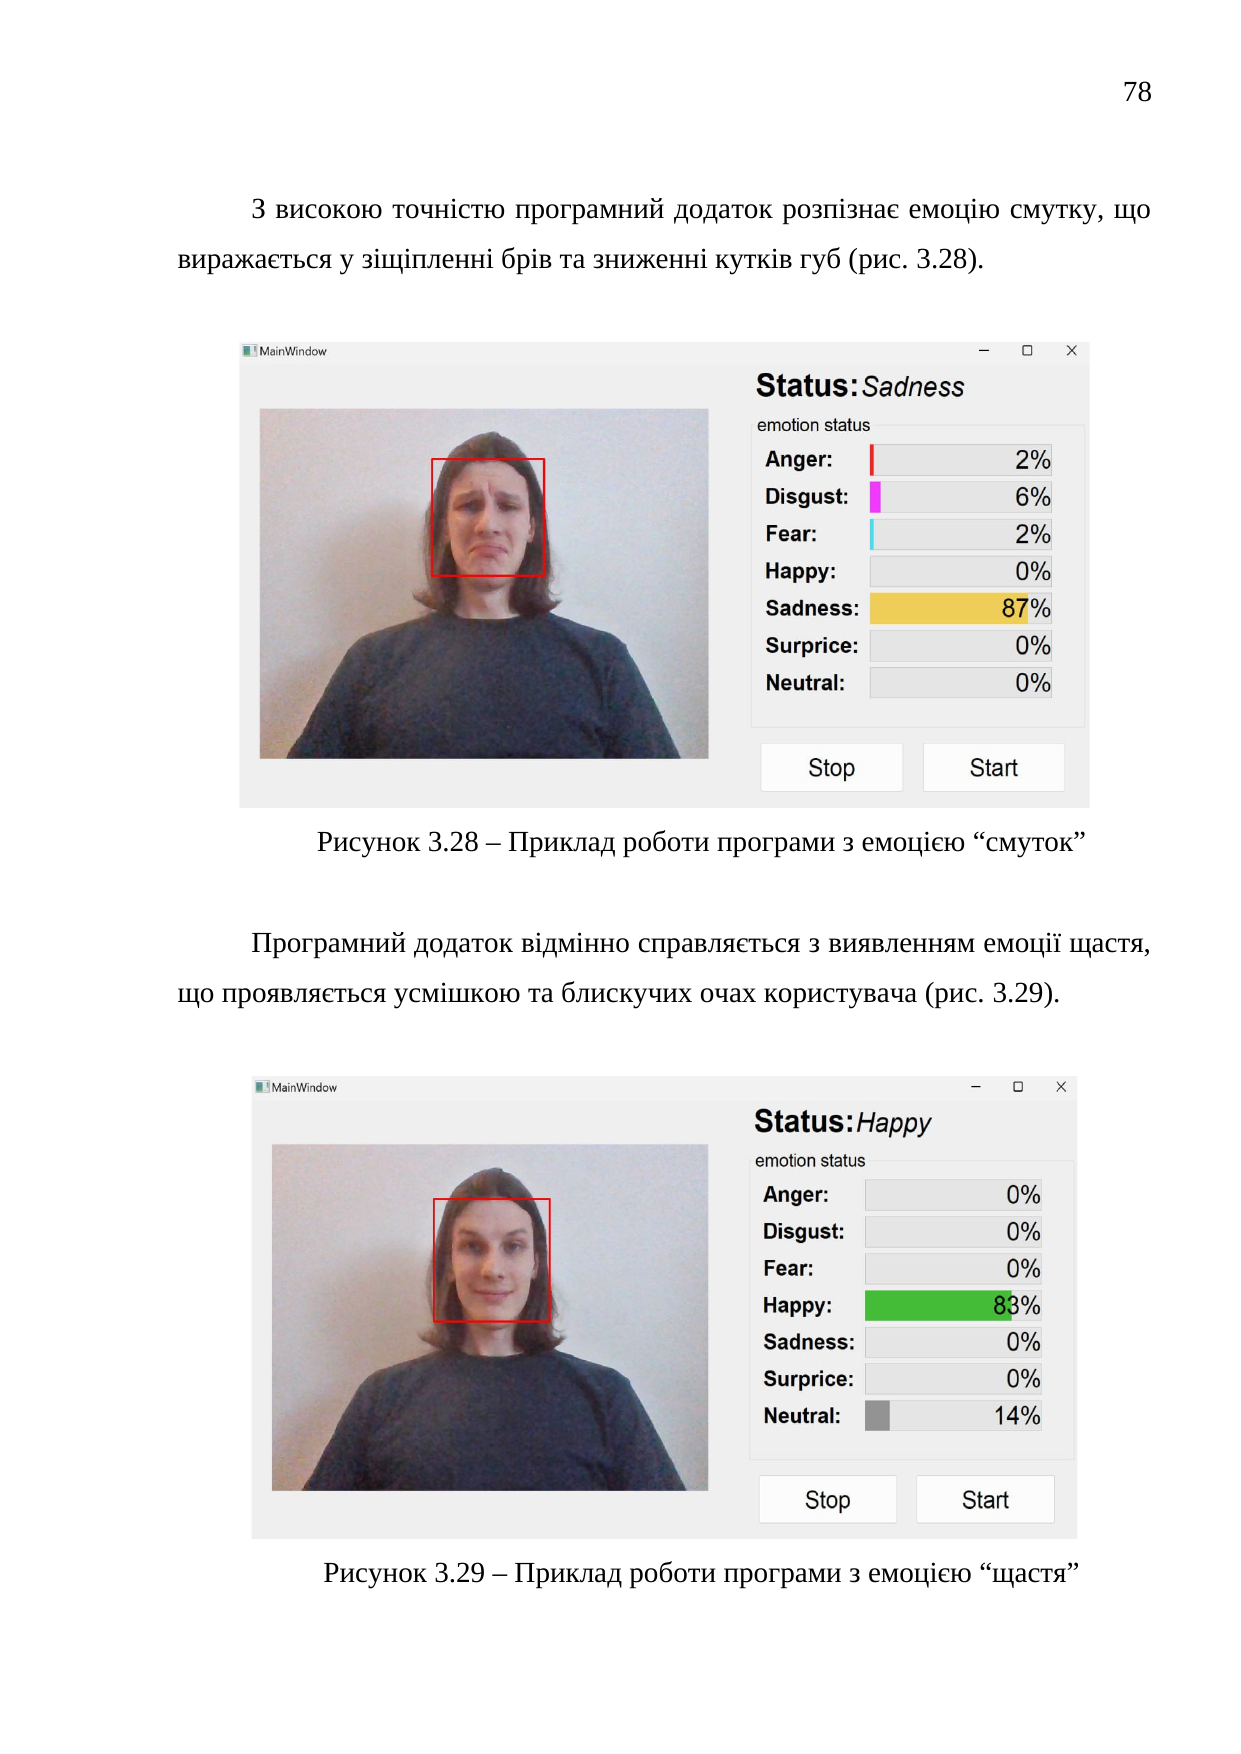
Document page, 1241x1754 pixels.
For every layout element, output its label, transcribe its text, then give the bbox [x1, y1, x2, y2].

text Рисунок 3.28 – Приклад роботи програми з емоцією “смуток” [177, 824, 1152, 858]
text Рисунок 3.29 – Приклад роботи програми з емоцією “щастя” [177, 1555, 1152, 1589]
text З високою точністю програмний додаток розпізнає емоцію смутку, що виражається у зіщіпленні брів та зниженні кутків губ (рис. 3.28). [177, 191, 1152, 275]
picture [239, 342, 1090, 808]
text Програмний додаток відмінно справляється з виявленням емоції щастя, що проявляється усмішкою та блискучих очах користувача (рис. 3.29). [177, 925, 1152, 1009]
picture [251, 1076, 1078, 1539]
